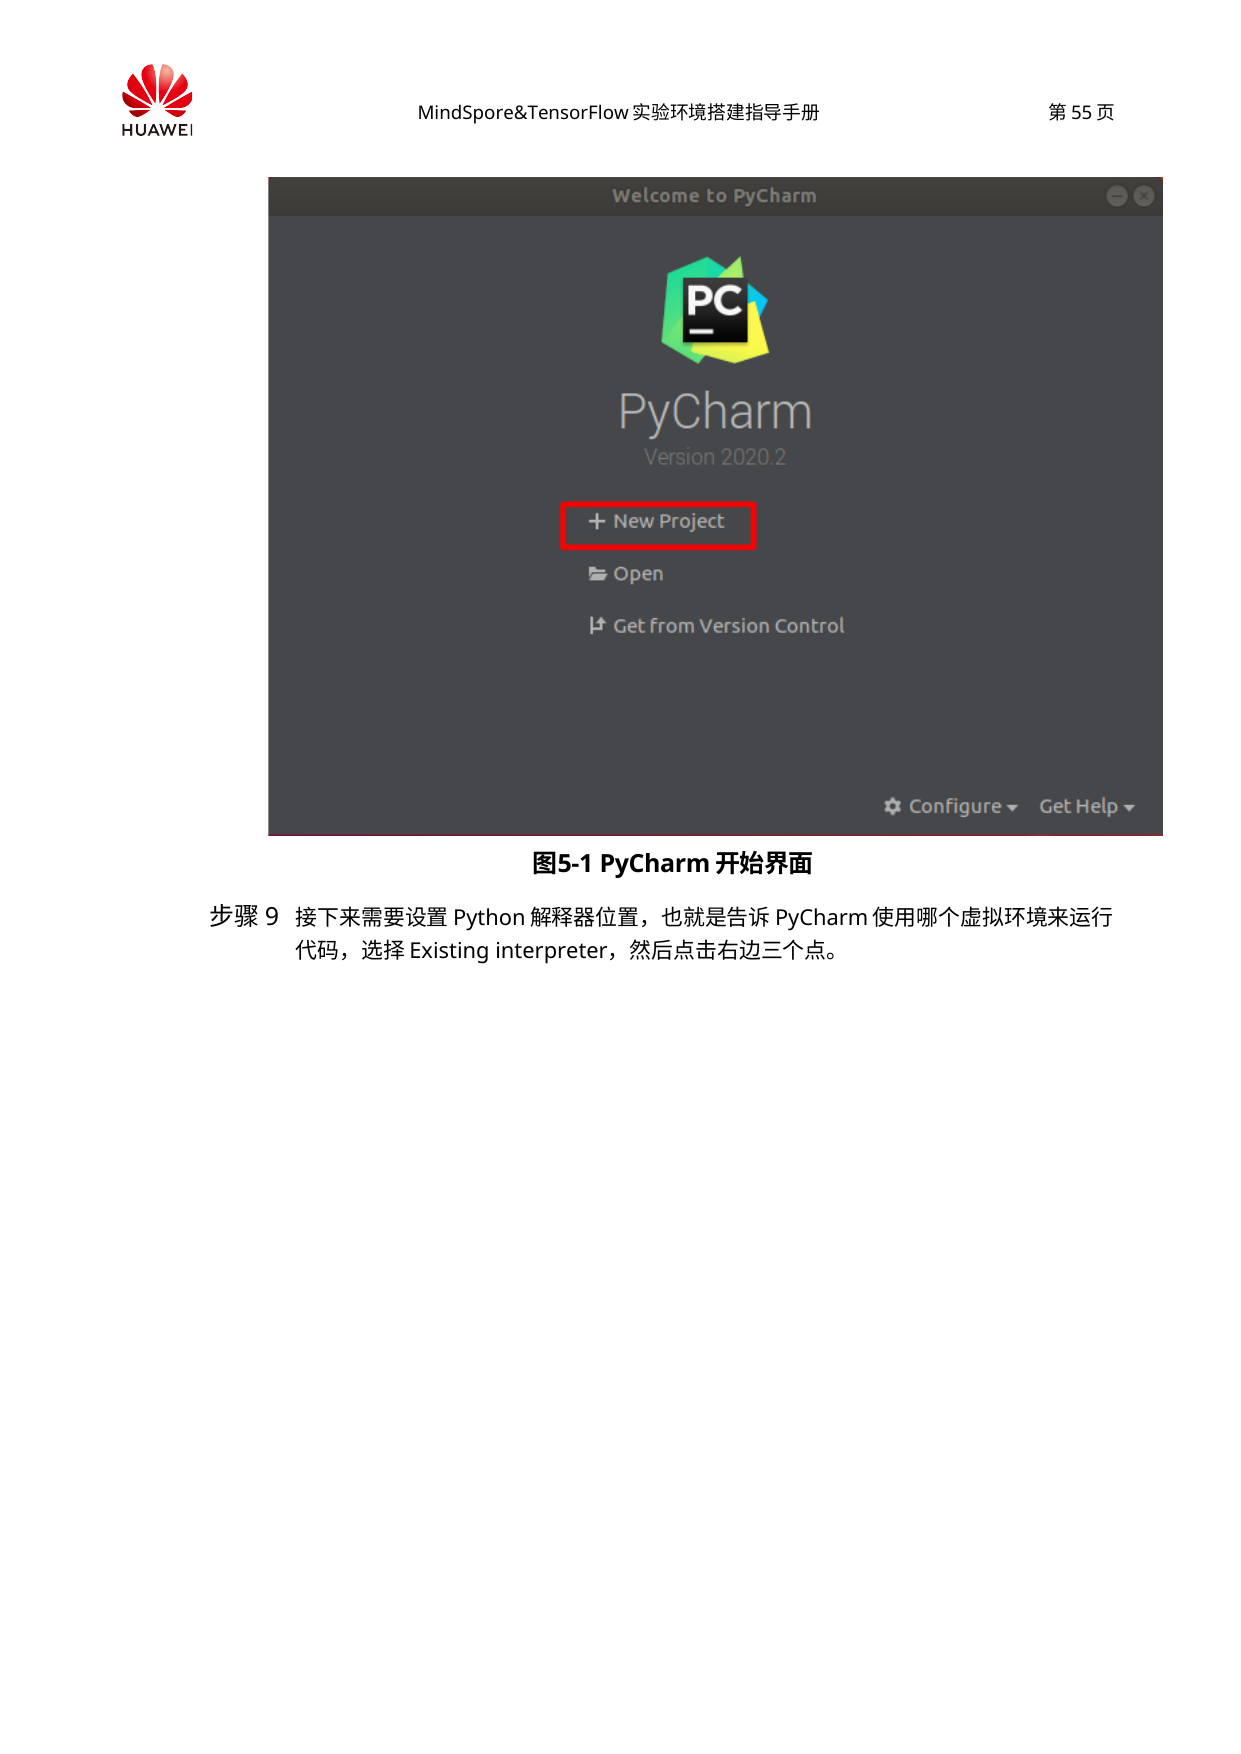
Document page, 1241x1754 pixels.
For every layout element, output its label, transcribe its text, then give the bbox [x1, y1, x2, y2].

text 接下来需要设置Python解释器位置，也就是告诉PyCharm使用哪个虚拟环境来运行代码，选择Existing interpreter，然后点击右边三个点。 [279, 897, 1122, 965]
text PyCharm开始界面 [224, 844, 1122, 880]
picture [268, 177, 1163, 836]
picture [122, 64, 193, 136]
